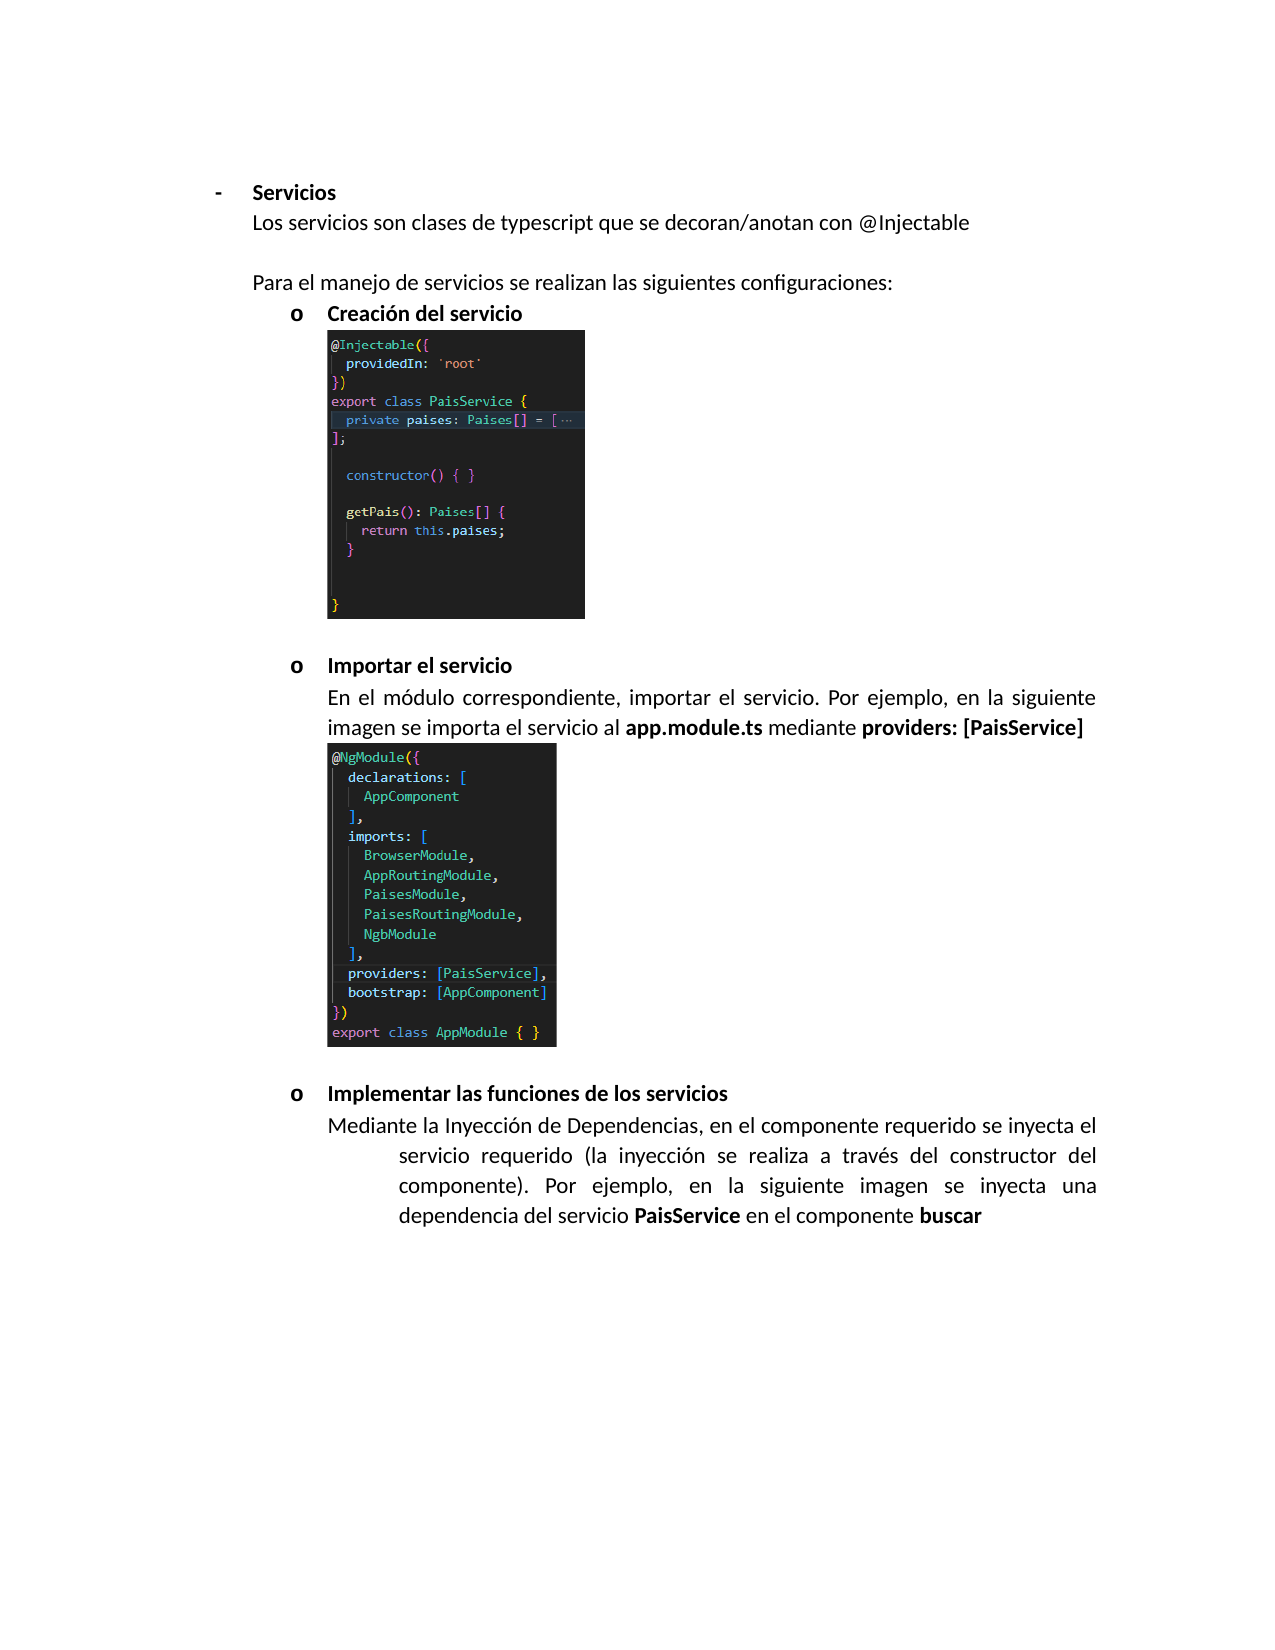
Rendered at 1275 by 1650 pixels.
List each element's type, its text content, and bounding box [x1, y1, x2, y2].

list Importar el servicio [290, 651, 1098, 680]
list Para el manejo de servicios se realizan las siguientes configuraciones: [252, 268, 1098, 296]
list Servicios [215, 178, 1098, 206]
list Creación del servicio [290, 299, 1098, 328]
picture [327, 330, 585, 619]
list Los servicios son clases de typescript que se decoran/anotan con @Injectable [252, 208, 1098, 236]
picture [327, 743, 557, 1047]
list En el módulo correspondiente, importar el servicio. Por ejemplo, en la siguiente imagen se importa el servicio al app.module.ts mediante providers: [PaisService] [327, 683, 1098, 741]
list Implementar las funciones de los servicios [290, 1079, 1098, 1108]
list Mediante la Inyección de Dependencias, en el componente requerido se inyecta el servicio requerido (la inyección se realiza a través del constructor del componente). Por ejemplo, en la siguiente imagen se inyecta una dependencia del servicio PaisService en el componente buscar [327, 1111, 1098, 1229]
